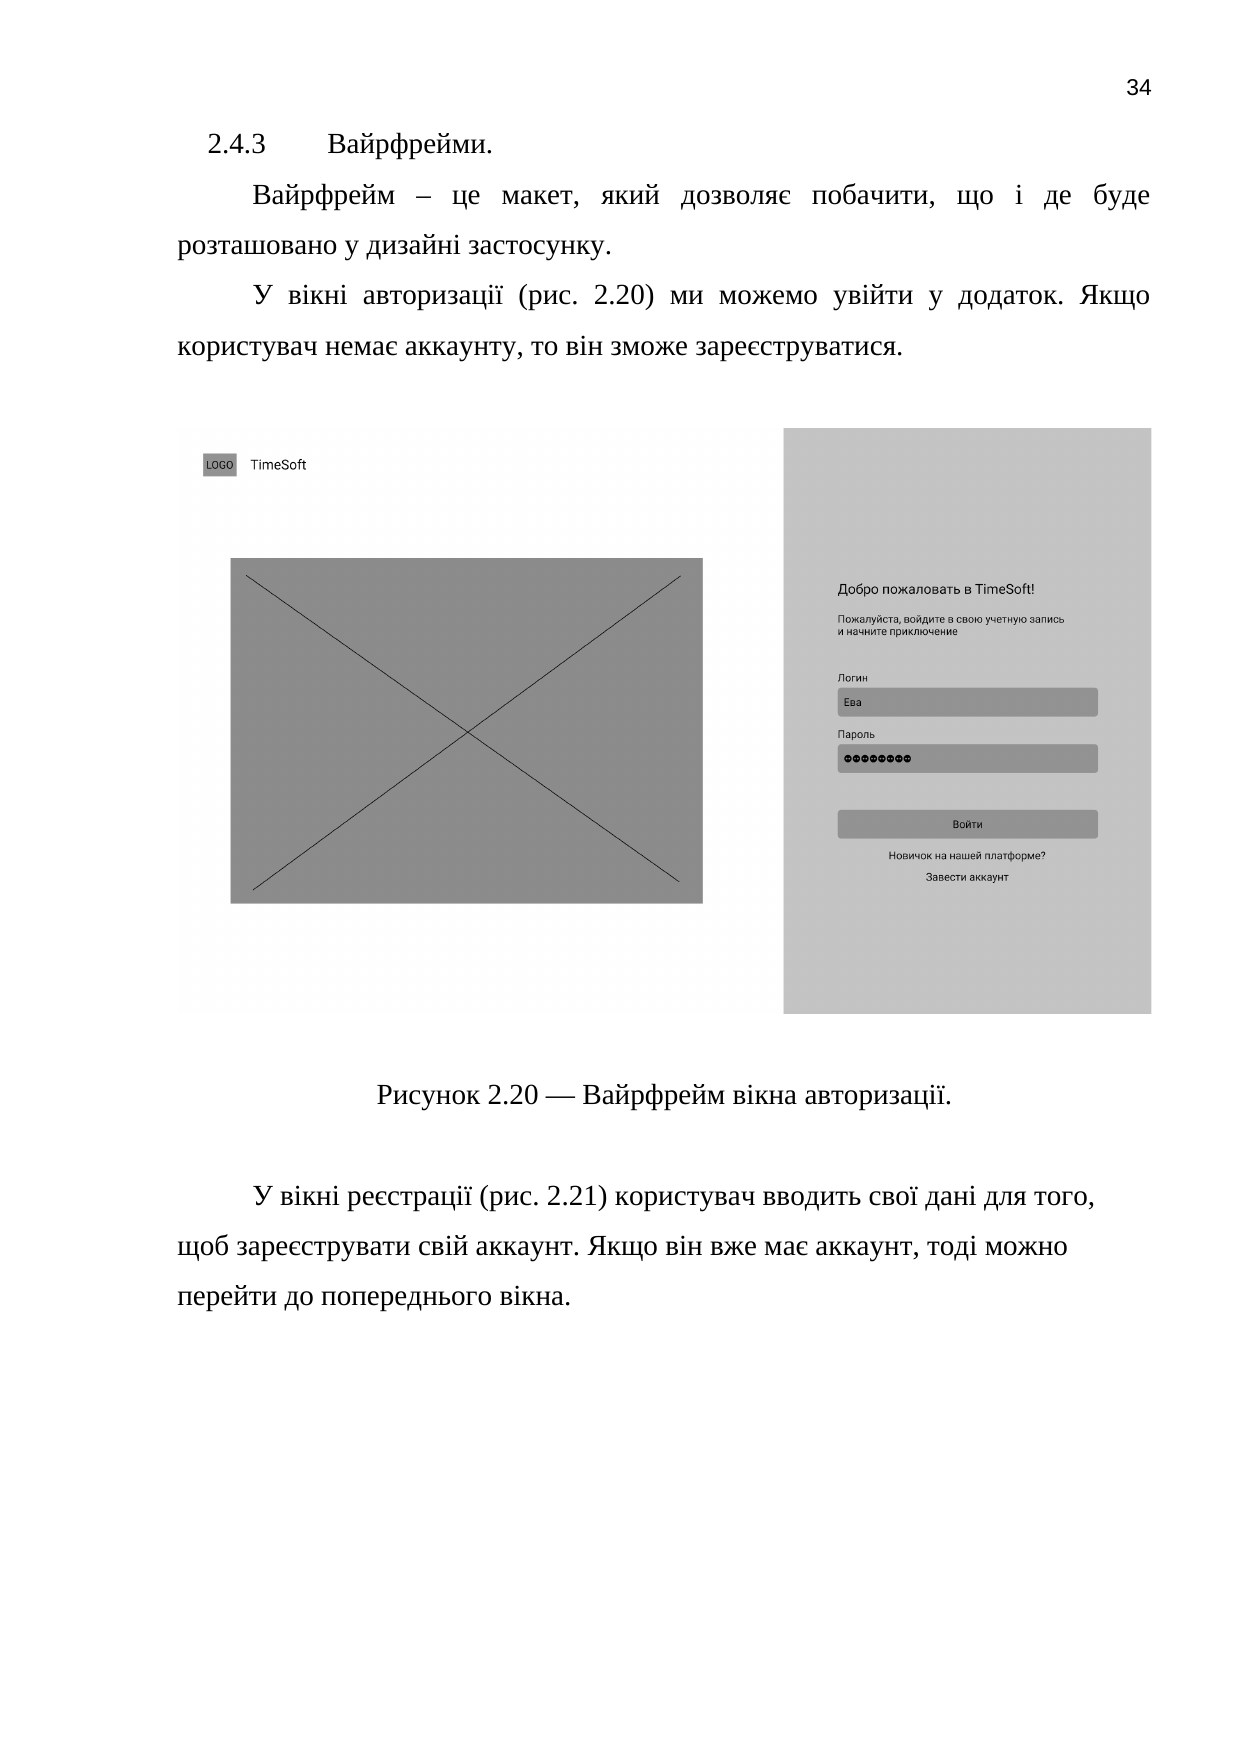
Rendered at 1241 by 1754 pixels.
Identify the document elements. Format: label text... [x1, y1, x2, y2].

text Рисунок 2.20 — Вайрфрейм вікна авторизації. [177, 1077, 1152, 1111]
text Вайрфрейм – це макет, який дозволяє побачити, що і де буде розташовано у дизайні застосунку. [177, 177, 1152, 261]
picture [177, 428, 1152, 1014]
text У вікні авторизації (рис. 2.20) ми можемо увійти у додаток. Якщо користувач немає аккаунту, то він зможе зареєструватися. [177, 277, 1152, 361]
list Вайрфрейми. [177, 126, 1152, 160]
text У вікні реєстрації (рис. 2.21) користувач вводить свої дані для того, щоб зареєструвати свій аккаунт. Якщо він вже має аккаунт, тоді можно перейти до попереднього вікна. [177, 1178, 1152, 1312]
